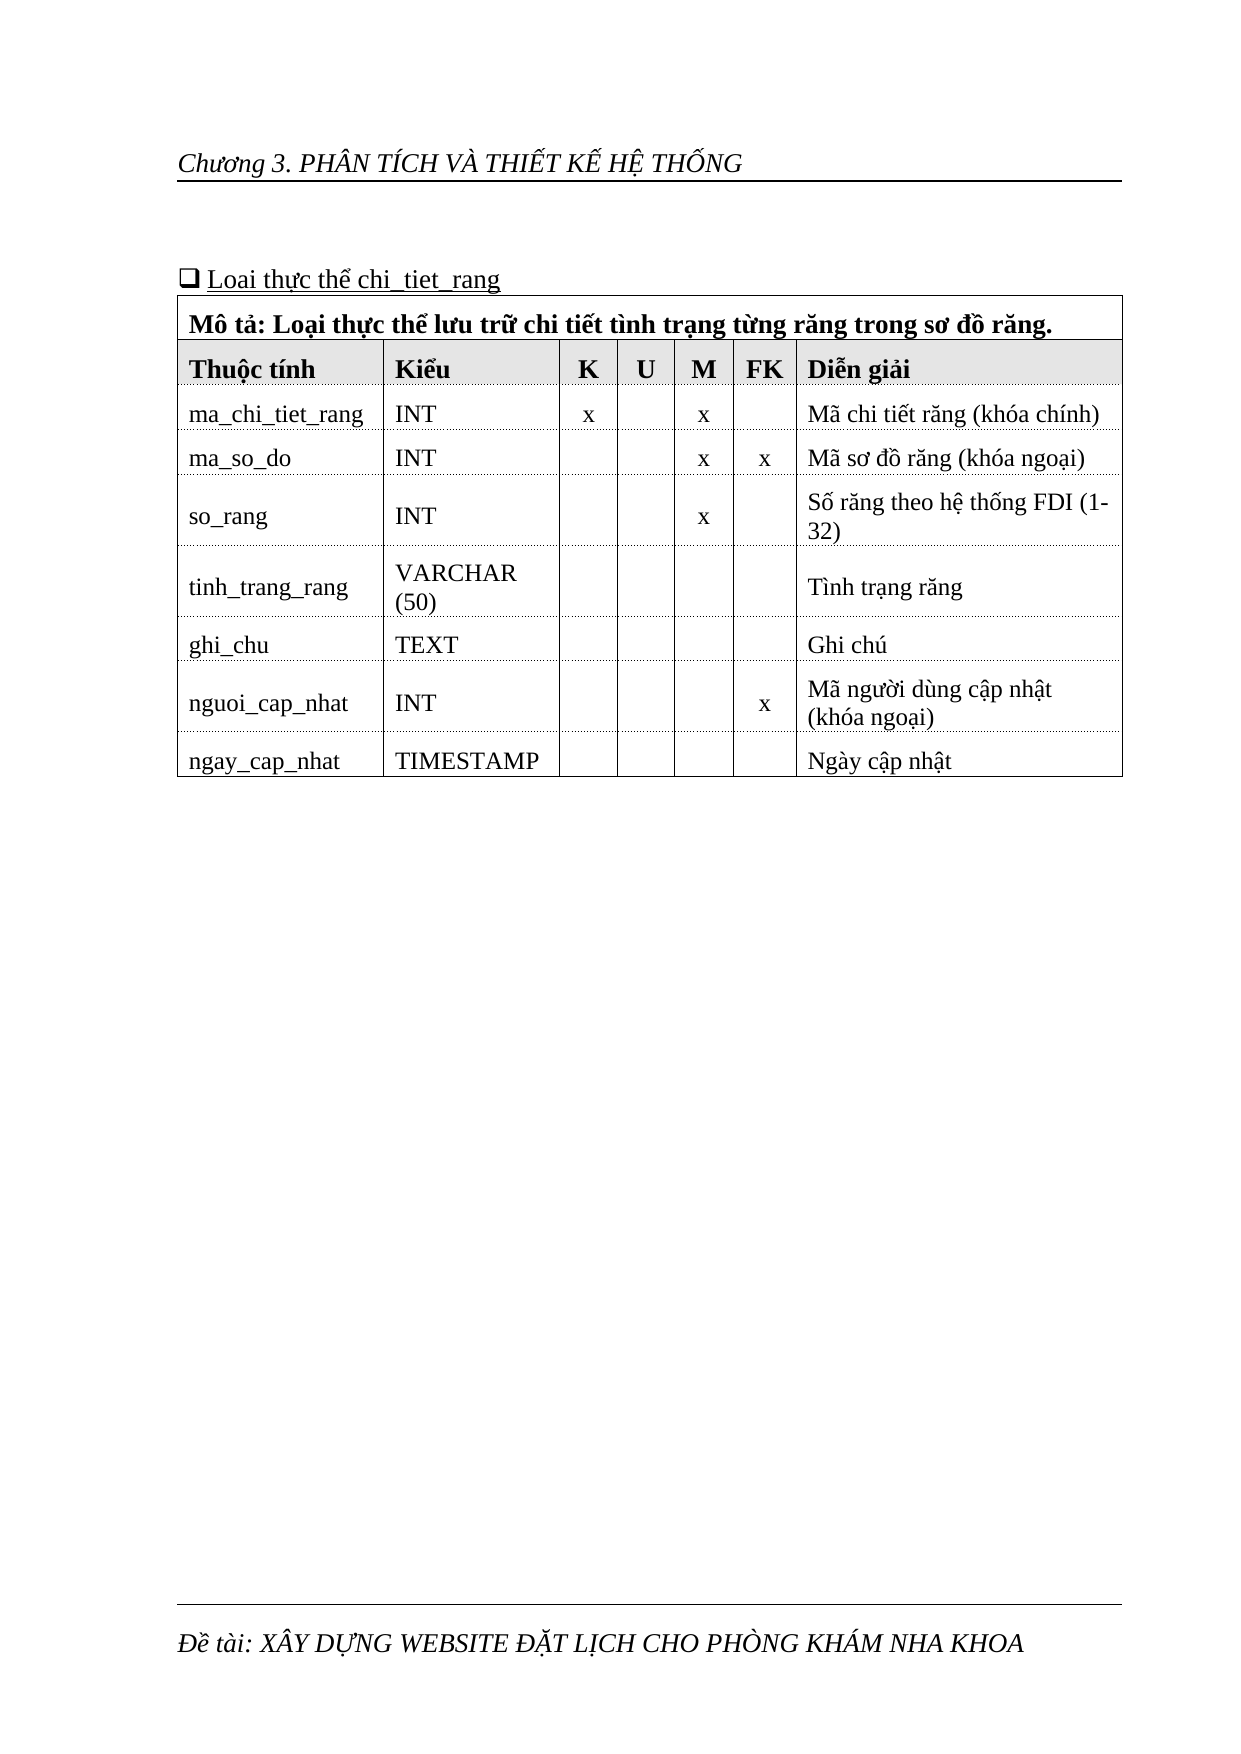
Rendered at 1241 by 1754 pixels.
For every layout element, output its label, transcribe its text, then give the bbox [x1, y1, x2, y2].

table_cell Thuộc tính [178, 340, 383, 384]
table_cell [618, 616, 674, 660]
table_cell INT [384, 474, 559, 544]
table_cell Tình trạng răng [797, 545, 1122, 616]
table_cell [734, 731, 796, 776]
table_cell x [734, 660, 796, 731]
table_cell TIMESTAMP [384, 731, 559, 776]
table_cell INT [384, 429, 559, 473]
table_cell [734, 384, 796, 429]
table_cell Kiểu [384, 340, 559, 384]
table_header Mô tả: Loại thực thể lưu trữ chi tiết tình trạng từng răng trong sơ đồ răng. [178, 296, 1122, 339]
table_cell [560, 545, 617, 616]
table_cell [618, 429, 674, 473]
table_cell [675, 545, 733, 616]
table_cell ma_chi_tiet_rang [178, 384, 383, 429]
table_cell Ngày cập nhật [797, 731, 1122, 776]
table_cell Mã sơ đồ răng (khóa ngoại) [797, 429, 1122, 473]
table_cell M [675, 340, 733, 384]
table_cell Ghi chú [797, 616, 1122, 660]
table_cell [675, 660, 733, 731]
table_cell [560, 616, 617, 660]
table_cell [560, 429, 617, 473]
table_cell [734, 545, 796, 616]
table_cell Mã chi tiết răng (khóa chính) [797, 384, 1122, 429]
table_cell Mã người dùng cập nhật (khóa ngoại) [797, 660, 1122, 731]
table_cell x [675, 474, 733, 544]
table_cell [618, 384, 674, 429]
table_cell x [675, 429, 733, 473]
table_cell K [560, 340, 617, 384]
table_cell [734, 616, 796, 660]
table_cell x [734, 429, 796, 473]
table_cell [618, 545, 674, 616]
table_cell [618, 660, 674, 731]
table_cell [560, 474, 617, 544]
table_cell Số răng theo hệ thống FDI (1-32) [797, 474, 1122, 544]
table_cell VARCHAR (50) [384, 545, 559, 616]
table_cell so_rang [178, 474, 383, 544]
table_cell INT [384, 660, 559, 731]
table_cell [675, 731, 733, 776]
table_cell [675, 616, 733, 660]
table_cell [734, 474, 796, 544]
text Loai thực thể chi_tiet_rang [177, 263, 1122, 295]
table_cell U [618, 340, 674, 384]
table_cell ma_so_do [178, 429, 383, 473]
table_cell INT [384, 384, 559, 429]
table_cell x [560, 384, 617, 429]
table_cell [560, 731, 617, 776]
table_cell [560, 660, 617, 731]
table_cell [618, 731, 674, 776]
table_cell Diễn giải [797, 340, 1122, 384]
table_cell ghi_chu [178, 616, 383, 660]
table_cell ngay_cap_nhat [178, 731, 383, 776]
table_cell [618, 474, 674, 544]
table_cell TEXT [384, 616, 559, 660]
table_cell nguoi_cap_nhat [178, 660, 383, 731]
table_cell FK [734, 340, 796, 384]
table_cell tinh_trang_rang [178, 545, 383, 616]
table_cell x [675, 384, 733, 429]
